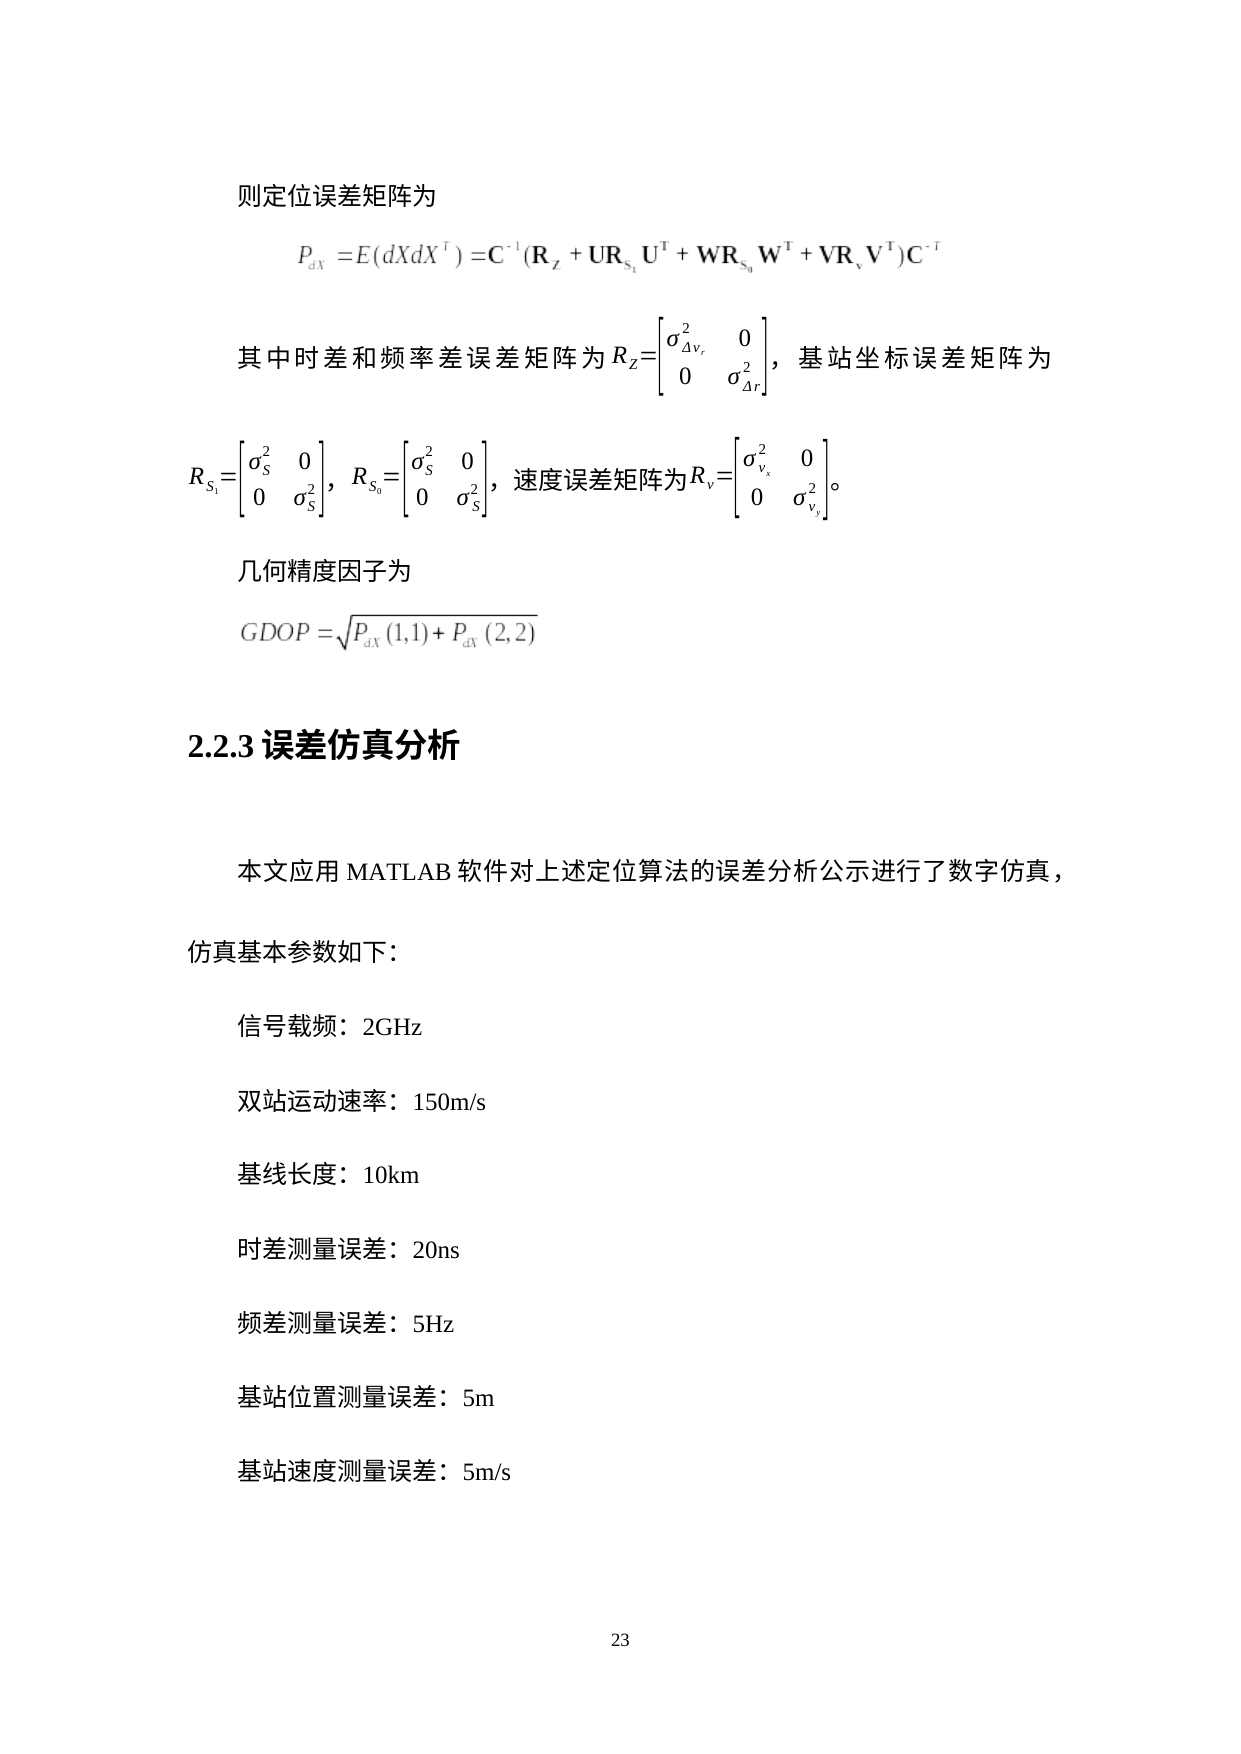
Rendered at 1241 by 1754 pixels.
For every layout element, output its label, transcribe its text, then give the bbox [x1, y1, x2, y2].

text 时差测量误差：20ns [187, 1215, 1053, 1280]
text 基线长度：10km [187, 1141, 1053, 1206]
text 信号载频：2GHz [187, 992, 1053, 1057]
text 几何精度因子为 [187, 537, 1053, 602]
text 则定位误差矩阵为 [187, 162, 1053, 227]
text 双站运动速率：150m/s [187, 1067, 1053, 1132]
text 基站位置测量误差：5m [187, 1363, 1053, 1428]
text 基站速度测量误差：5m/s [187, 1437, 1053, 1502]
text 本文应用MATLAB软件对上述定位算法的误差分析公示进行了数字仿真，仿真基本参数如下： [187, 837, 1053, 983]
subtitle 2.2.3误差仿真分析 [187, 710, 1053, 775]
text 频差测量误差：5Hz [187, 1289, 1053, 1354]
text 其中时差和频率差误差矩阵为，基站坐标误差矩阵为，，速度误差矩阵为。 [187, 308, 1053, 528]
